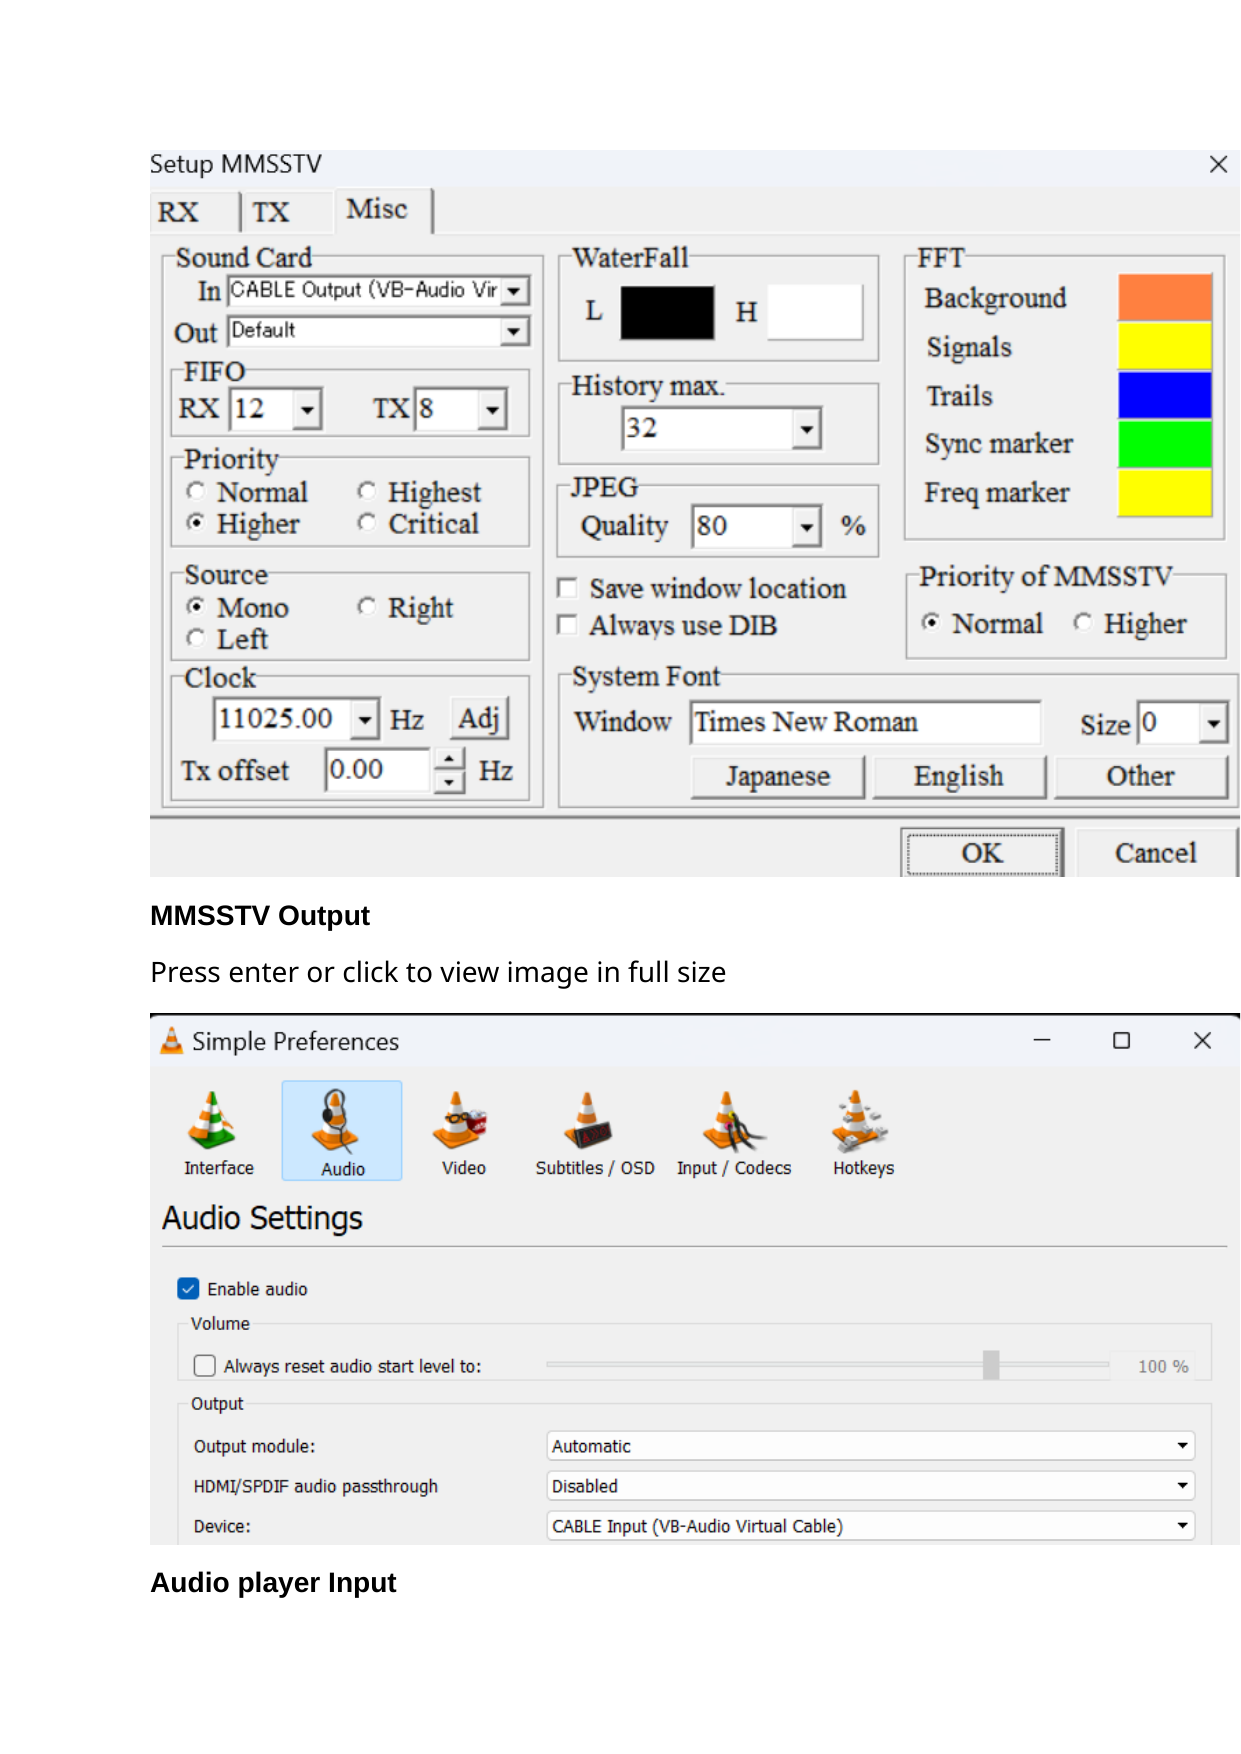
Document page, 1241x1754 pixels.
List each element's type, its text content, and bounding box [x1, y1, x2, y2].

picture [150, 1013, 1241, 1545]
text Audio player Input [150, 1566, 1090, 1599]
text Press enter or click to view image in full size [150, 952, 1090, 991]
picture [150, 150, 1241, 877]
text MMSSTV Output [150, 899, 1090, 931]
